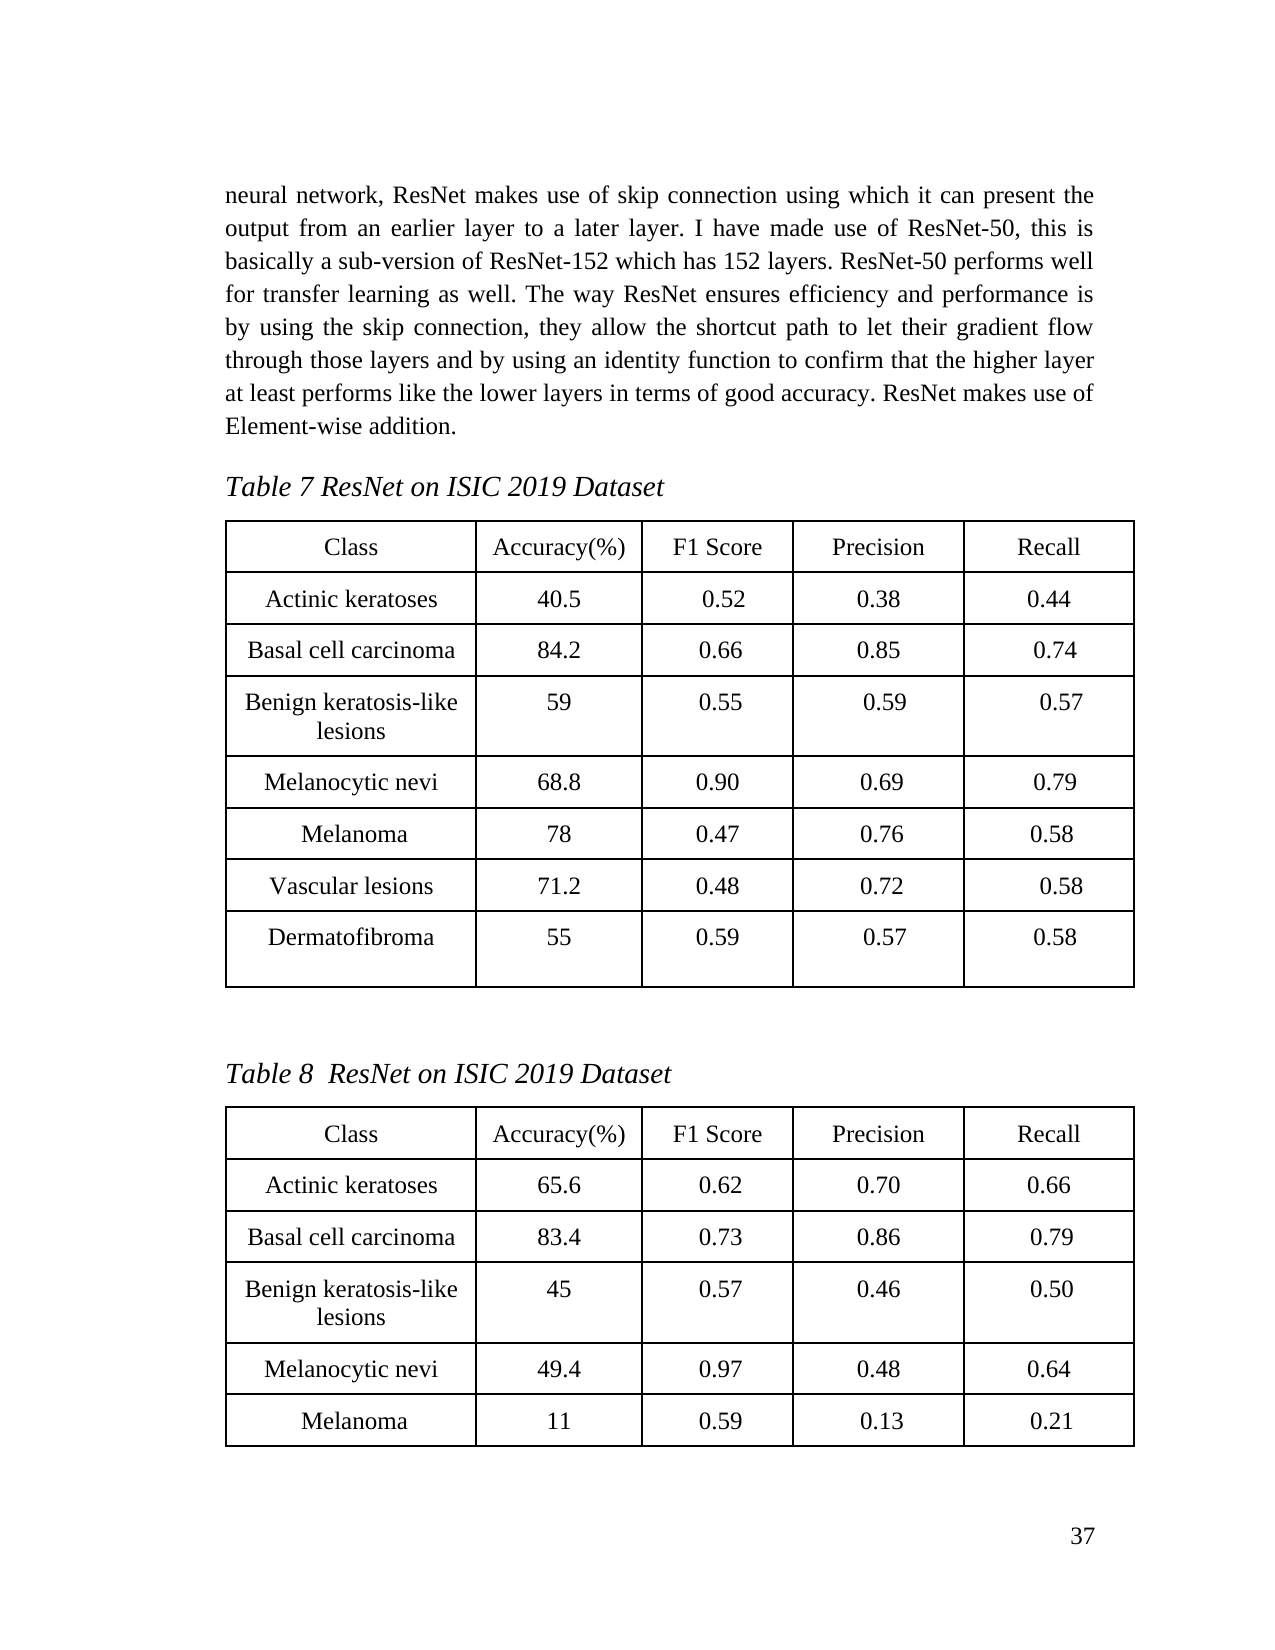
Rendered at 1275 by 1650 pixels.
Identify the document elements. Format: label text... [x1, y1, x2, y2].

table_cell 0.74 [965, 625, 1133, 674]
table_cell 0.58 [965, 912, 1133, 986]
table_cell 0.62 [643, 1160, 792, 1209]
table_cell 0.52 [643, 573, 792, 623]
table_cell 0.57 [794, 912, 963, 986]
table_cell 83.4 [477, 1212, 641, 1261]
table_cell 0.58 [965, 860, 1133, 910]
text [225, 180, 1095, 440]
table_header Precision [794, 1108, 963, 1158]
table_cell 0.69 [794, 757, 963, 807]
table_cell 0.13 [794, 1395, 963, 1445]
table_cell 0.66 [643, 625, 792, 674]
table_cell 0.48 [794, 1344, 963, 1393]
table_cell 0.38 [794, 573, 963, 623]
subtitle Table 7 ResNet on ISIC 2019 Dataset [225, 469, 1095, 503]
table_cell 0.55 [643, 677, 792, 755]
table_cell Basal cell carcinoma [227, 625, 475, 674]
table_cell 84.2 [477, 625, 641, 674]
table_cell 0.59 [794, 677, 963, 755]
table_cell 0.64 [965, 1344, 1133, 1393]
table_header Class [227, 522, 475, 571]
table_header Precision [794, 522, 963, 571]
table_cell 68.8 [477, 757, 641, 807]
table_cell Dermatofibroma [227, 912, 475, 986]
table_cell 0.59 [643, 1395, 792, 1445]
table_header F1 Score [643, 522, 792, 571]
table_cell 0.90 [643, 757, 792, 807]
table_cell 78 [477, 809, 641, 858]
table_header Recall [965, 1108, 1133, 1158]
table_cell 0.46 [794, 1263, 963, 1342]
table_cell 0.59 [643, 912, 792, 986]
table_cell Actinic keratoses [227, 1160, 475, 1209]
table_cell 0.86 [794, 1212, 963, 1261]
table_cell 0.48 [643, 860, 792, 910]
table_cell 0.57 [965, 677, 1133, 755]
table_header Accuracy(%) [477, 1108, 641, 1158]
table_cell Melanoma [227, 809, 475, 858]
table_cell 59 [477, 677, 641, 755]
table_cell 0.50 [965, 1263, 1133, 1342]
table_cell 55 [477, 912, 641, 986]
table_cell 65.6 [477, 1160, 641, 1209]
table_cell 0.79 [965, 757, 1133, 807]
table_cell 40.5 [477, 573, 641, 623]
table_cell 0.79 [965, 1212, 1133, 1261]
table_cell 0.72 [794, 860, 963, 910]
table_cell 0.58 [965, 809, 1133, 858]
table_cell 11 [477, 1395, 641, 1445]
table_header Class [227, 1108, 475, 1158]
table_cell 0.73 [643, 1212, 792, 1261]
table_cell 0.76 [794, 809, 963, 858]
table_cell 0.21 [965, 1395, 1133, 1445]
table_header Accuracy(%) [477, 522, 641, 571]
table_cell Melanocytic nevi [227, 1344, 475, 1393]
table_cell 0.85 [794, 625, 963, 674]
table_cell 49.4 [477, 1344, 641, 1393]
table_cell 0.97 [643, 1344, 792, 1393]
table_cell 0.57 [643, 1263, 792, 1342]
subtitle Table 8 ResNet on ISIC 2019 Dataset [225, 1056, 1095, 1089]
table_cell Vascular lesions [227, 860, 475, 910]
table_cell Benign keratosis-like lesions [227, 677, 475, 755]
table_cell Basal cell carcinoma [227, 1212, 475, 1261]
table_header F1 Score [643, 1108, 792, 1158]
table_cell 0.70 [794, 1160, 963, 1209]
table_header Recall [965, 522, 1133, 571]
table_cell Melanocytic nevi [227, 757, 475, 807]
table_cell 0.44 [965, 573, 1133, 623]
table_cell 0.66 [965, 1160, 1133, 1209]
table_cell Actinic keratoses [227, 573, 475, 623]
table_cell 0.47 [643, 809, 792, 858]
table_cell 71.2 [477, 860, 641, 910]
table_cell Benign keratosis-like lesions [227, 1263, 475, 1342]
table_cell Melanoma [227, 1395, 475, 1445]
table_cell 45 [477, 1263, 641, 1342]
